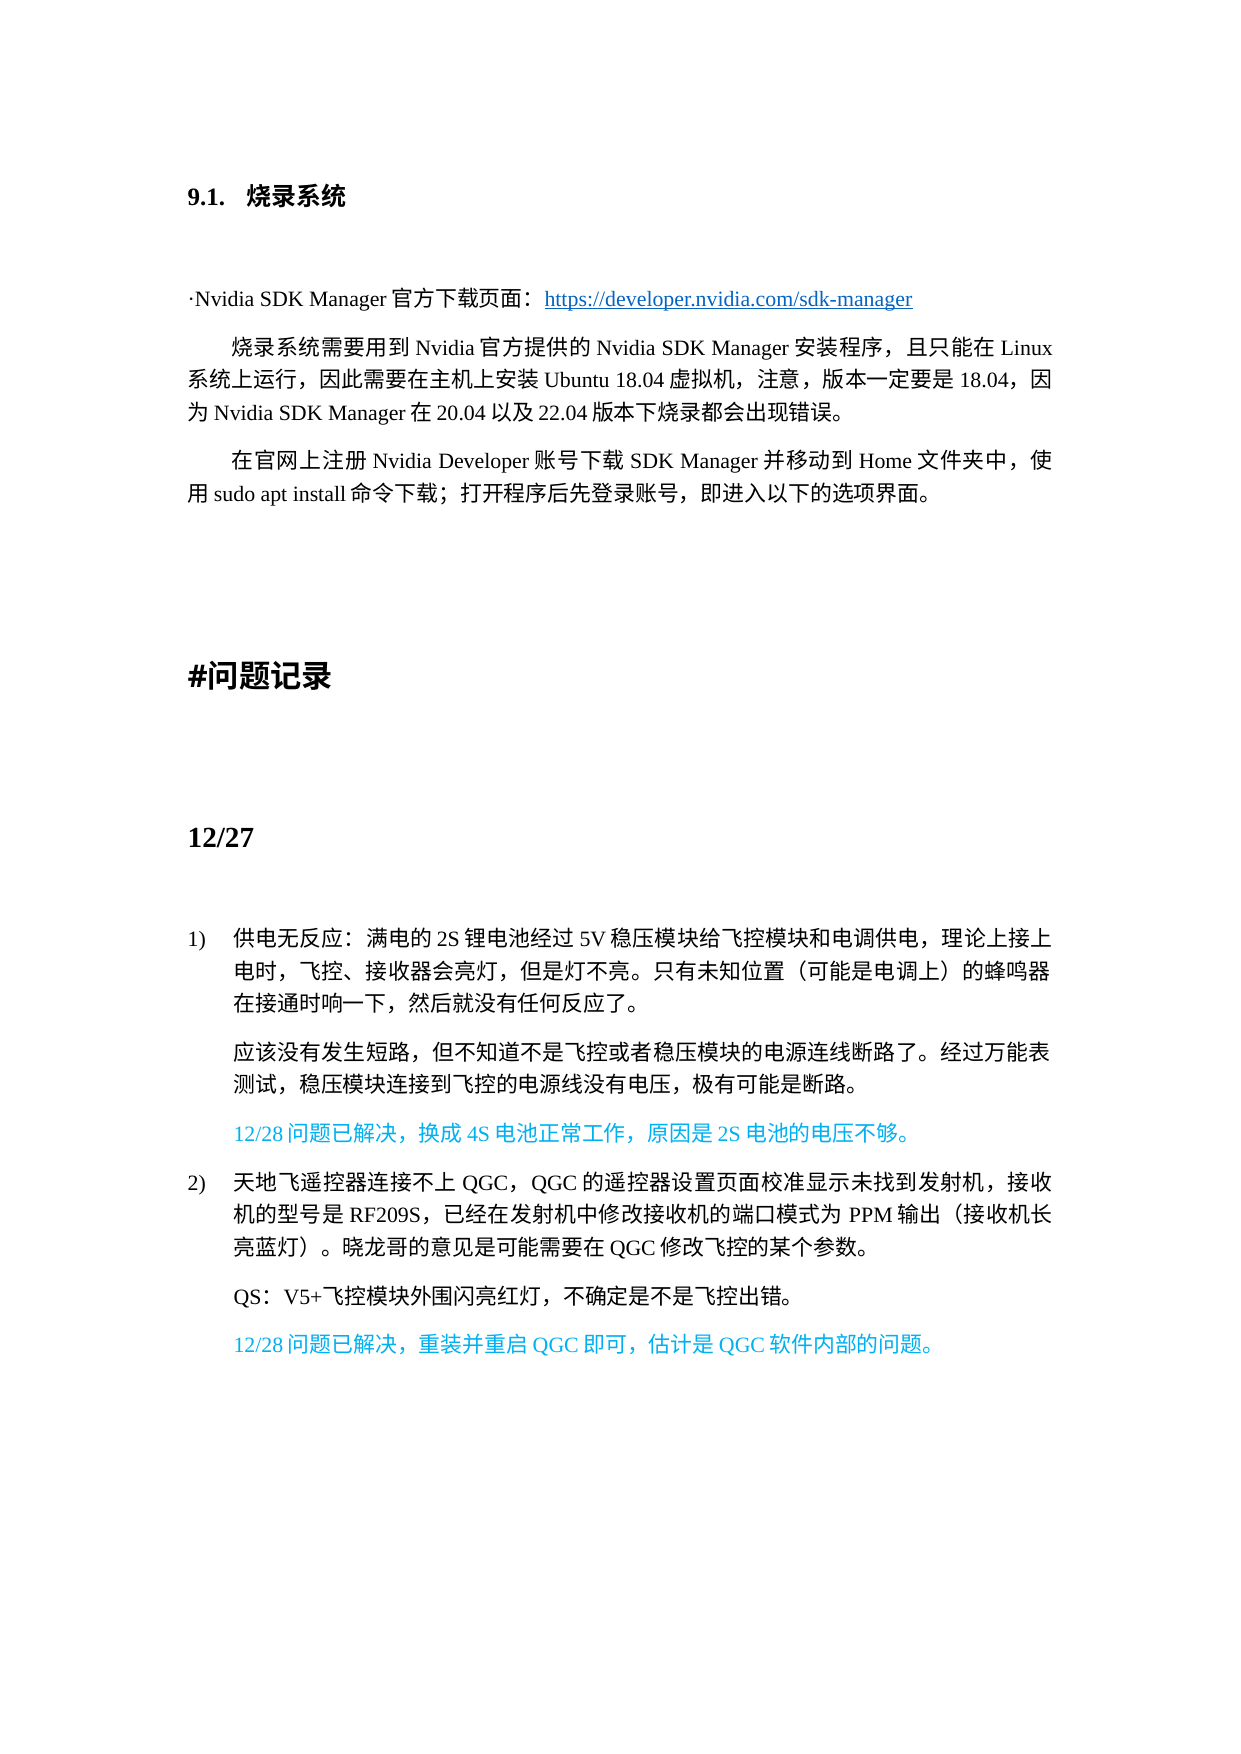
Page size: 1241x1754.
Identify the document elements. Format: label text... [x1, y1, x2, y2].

picture [467, 1129, 473, 1138]
subtitle 12/27 [187, 804, 1053, 869]
list 天地飞遥控器连接不上QGC，QGC的遥控器设置页面校准显示未找到发射机，接收机的型号是RF209S，已经在发射机中修改接收机的端口模式为PPM输出（接收机长亮蓝灯）。晓龙哥的意见是可能需要在QGC修改飞控的某个参数。 [187, 1164, 1053, 1262]
text 烧录系统需要用到Nvidia官方提供的Nvidia SDK Manager安装程序，且只能在Linux系统上运行，因此需要在主机上安装Ubuntu 18.04虚拟机，注意，版本一定要是18.04，因为Nvidia SDK Manager在20.04以及22.04版本下烧录都会出现错误。 [187, 329, 1053, 427]
text ·Nvidia SDK Manager官方下载页面：https://developer.nvidia.com/sdk-manager [187, 281, 1053, 313]
list 12/28问题已解决，重装并重启QGC即可，估计是QGC软件内部的问题。 [233, 1327, 1053, 1359]
list 12/28问题已解决，换成4S电池正常工作，原因是2S电池的电压不够。 [233, 1116, 1053, 1148]
subtitle #问题记录 [187, 641, 1053, 706]
list 供电无反应：满电的2S锂电池经过5V稳压模块给飞控模块和电调供电，理论上接上电时，飞控、接收器会亮灯，但是灯不亮。只有未知位置（可能是电调上）的蜂鸣器在接通时响一下，然后就没有任何反应了。 [187, 921, 1053, 1018]
list 应该没有发生短路，但不知道不是飞控或者稳压模块的电源连线断路了。经过万能表测试，稳压模块连接到飞控的电源线没有电压，极有可能是断路。 [233, 1034, 1053, 1099]
list QS：V5+飞控模块外围闪亮红灯，不确定是不是飞控出错。 [233, 1278, 1053, 1311]
subtitle 烧录系统 [187, 162, 1053, 227]
text 在官网上注册Nvidia Developer账号下载SDK Manager并移动到Home文件夹中，使用sudo apt install命令下载；打开程序后先登录账号，即进入以下的选项界面。 [187, 443, 1053, 508]
